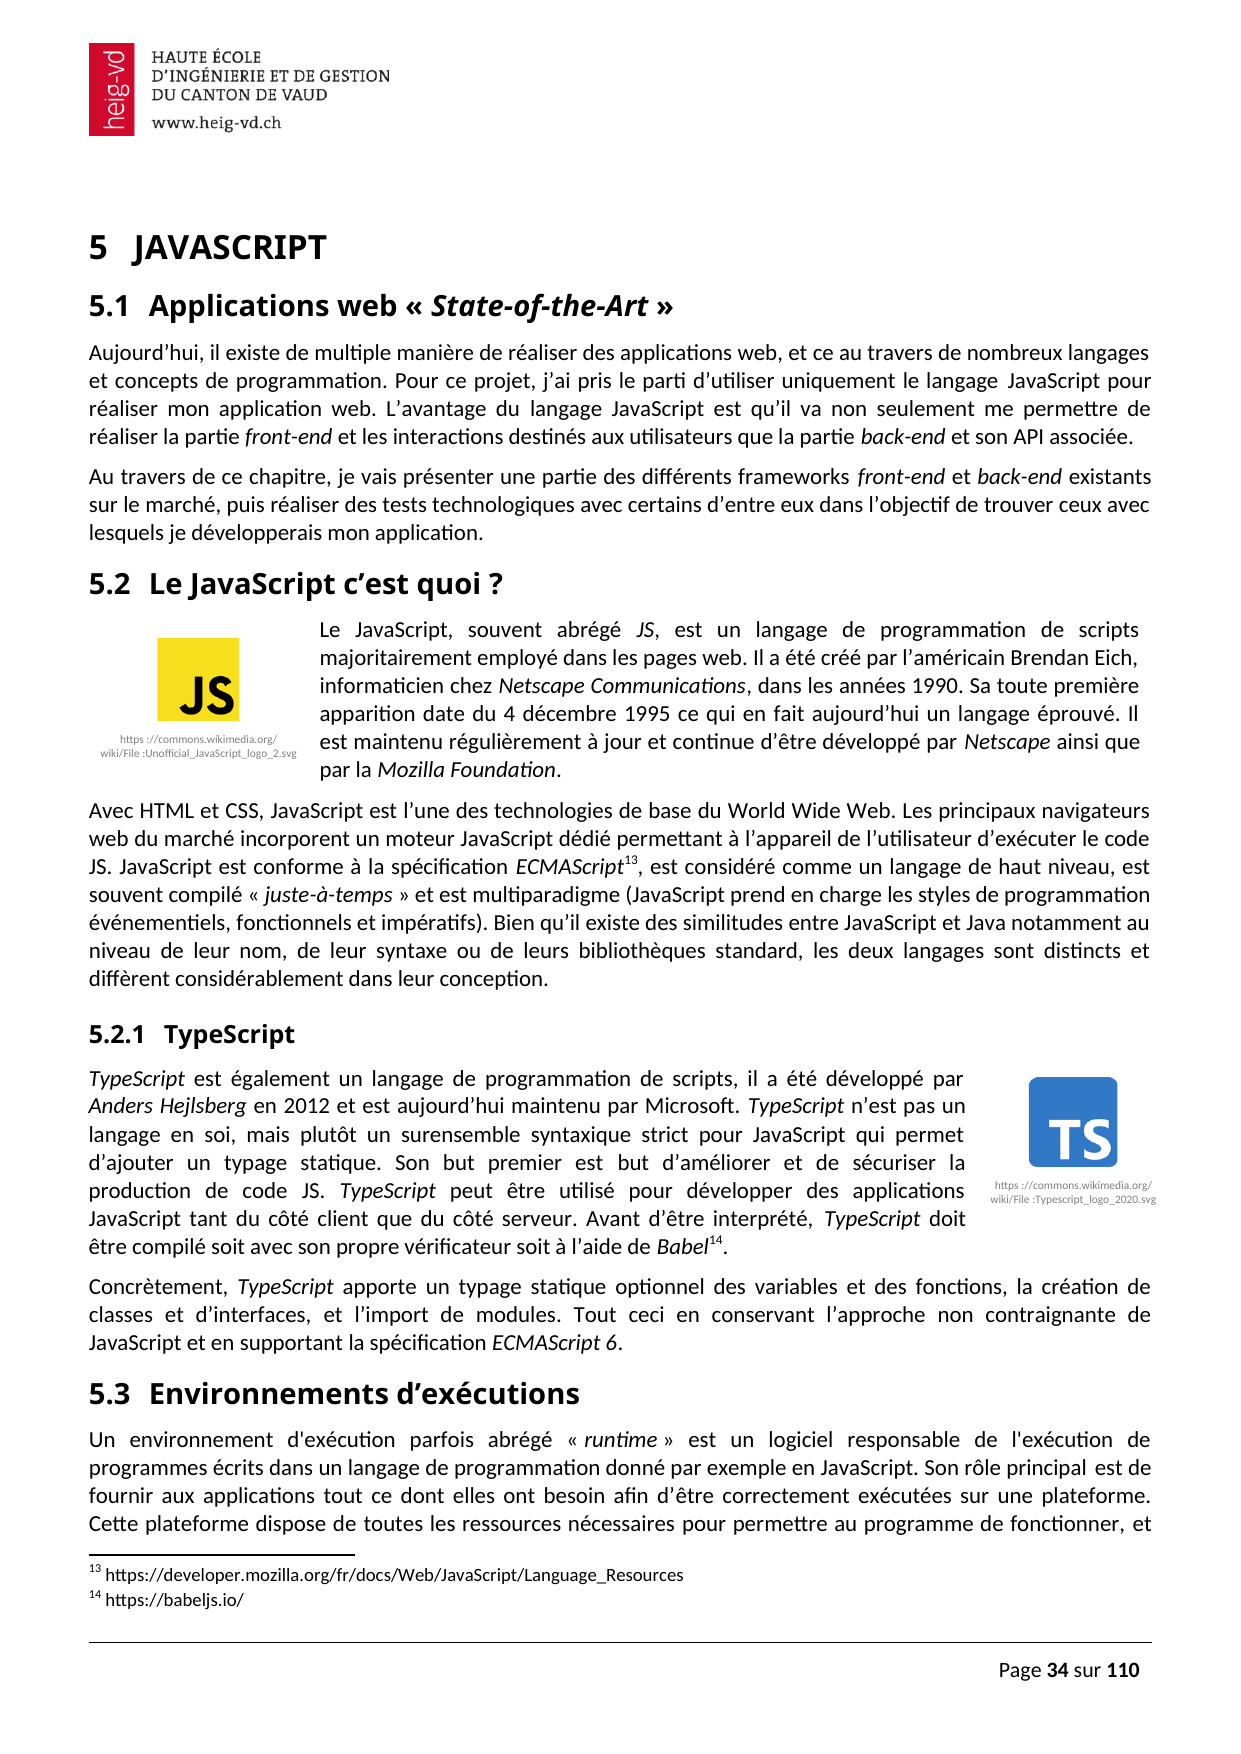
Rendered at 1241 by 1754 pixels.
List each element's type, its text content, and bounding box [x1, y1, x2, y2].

subtitle Environnements d’exécutions [89, 1373, 1152, 1413]
subtitle Applications web « State-of-the-Art » [89, 286, 1152, 325]
subtitle Le JavaScript c’est quoi ? [89, 563, 1152, 603]
picture [1028, 1077, 1118, 1167]
text Concrètement, TypeScript apporte un typage statique optionnel des variables et des fonctions, la création de classes et d’interfaces, et l’import de modules. Tout ceci en conservant l’approche non contraignante de JavaScript et en supportant la spécification ECMAScript 6. [89, 1272, 1152, 1356]
picture [157, 638, 240, 721]
text Au travers de ce chapitre, je vais présenter une partie des différents frameworks front-end et back-end existants sur le marché, puis réaliser des tests technologiques avec certains d’entre eux dans l’objectif de trouver ceux avec lesquels je développerais mon application. [89, 462, 1152, 546]
table_header https ://commons.wikimedia.org/ wiki/File :Typescript_logo_2020.svg [977, 1064, 1169, 1272]
subtitle TypeScript [89, 1017, 1152, 1051]
table_header Le JavaScript, souvent abrégé JS, est un langage de programmation de scripts majoritairement employé dans les pages web. Il a été créé par l’américain Brendan Eich, informaticien chez Netscape Communications, dans les années 1990. Sa toute première apparition date du 4 décembre 1995 ce qui en fait aujourd’hui un langage éprouvé. Il est maintenu régulièrement à jour et continue d’être développé par Netscape ainsi que par la Mozilla Foundation. [308, 615, 1152, 796]
table_header https ://commons.wikimedia.org/ wiki/File :Unofficial_JavaScript_logo_2.svg [89, 615, 308, 796]
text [89, 1425, 1152, 1537]
text Aujourd’hui, il existe de multiple manière de réaliser des applications web, et ce au travers de nombreux langages et concepts de programmation. Pour ce projet, j’ai pris le parti d’utiliser uniquement le langage JavaScript pour réaliser mon application web. L’avantage du langage JavaScript est qu’il va non seulement me permettre de réaliser la partie front-end et les interactions destinés aux utilisateurs que la partie back-end et son API associée. [89, 338, 1152, 450]
subtitle JavaScript [89, 223, 1152, 269]
text Avec HTML et CSS, JavaScript est l’une des technologies de base du World Wide Web. Les principaux navigateurs web du marché incorporent un moteur JavaScript dédié permettant à l’appareil de l’utilisateur d’exécuter le code JS. JavaScript est conforme à la spécification ECMAScript, est considéré comme un langage de haut niveau, est souvent compilé « juste-à-temps » et est multiparadigme (JavaScript prend en charge les styles de programmation événementiels, fonctionnels et impératifs). Bien qu’il existe des similitudes entre JavaScript et Java notamment au niveau de leur nom, de leur syntaxe ou de leurs bibliothèques standard, les deux langages sont distincts et diffèrent considérablement dans leur conception. [89, 796, 1152, 992]
picture [89, 43, 389, 136]
table_header TypeScript est également un langage de programmation de scripts, il a été développé par Anders Hejlsberg en 2012 et est aujourd’hui maintenu par Microsoft. TypeScript n’est pas un langage en soi, mais plutôt un surensemble syntaxique strict pour JavaScript qui permet d’ajouter un typage statique. Son but premier est but d’améliorer et de sécuriser la production de code JS. TypeScript peut être utilisé pour développer des applications JavaScript tant du côté client que du côté serveur. Avant d’être interprété, TypeScript doit être compilé soit avec son propre vérificateur soit à l’aide de Babel. [77, 1064, 977, 1272]
